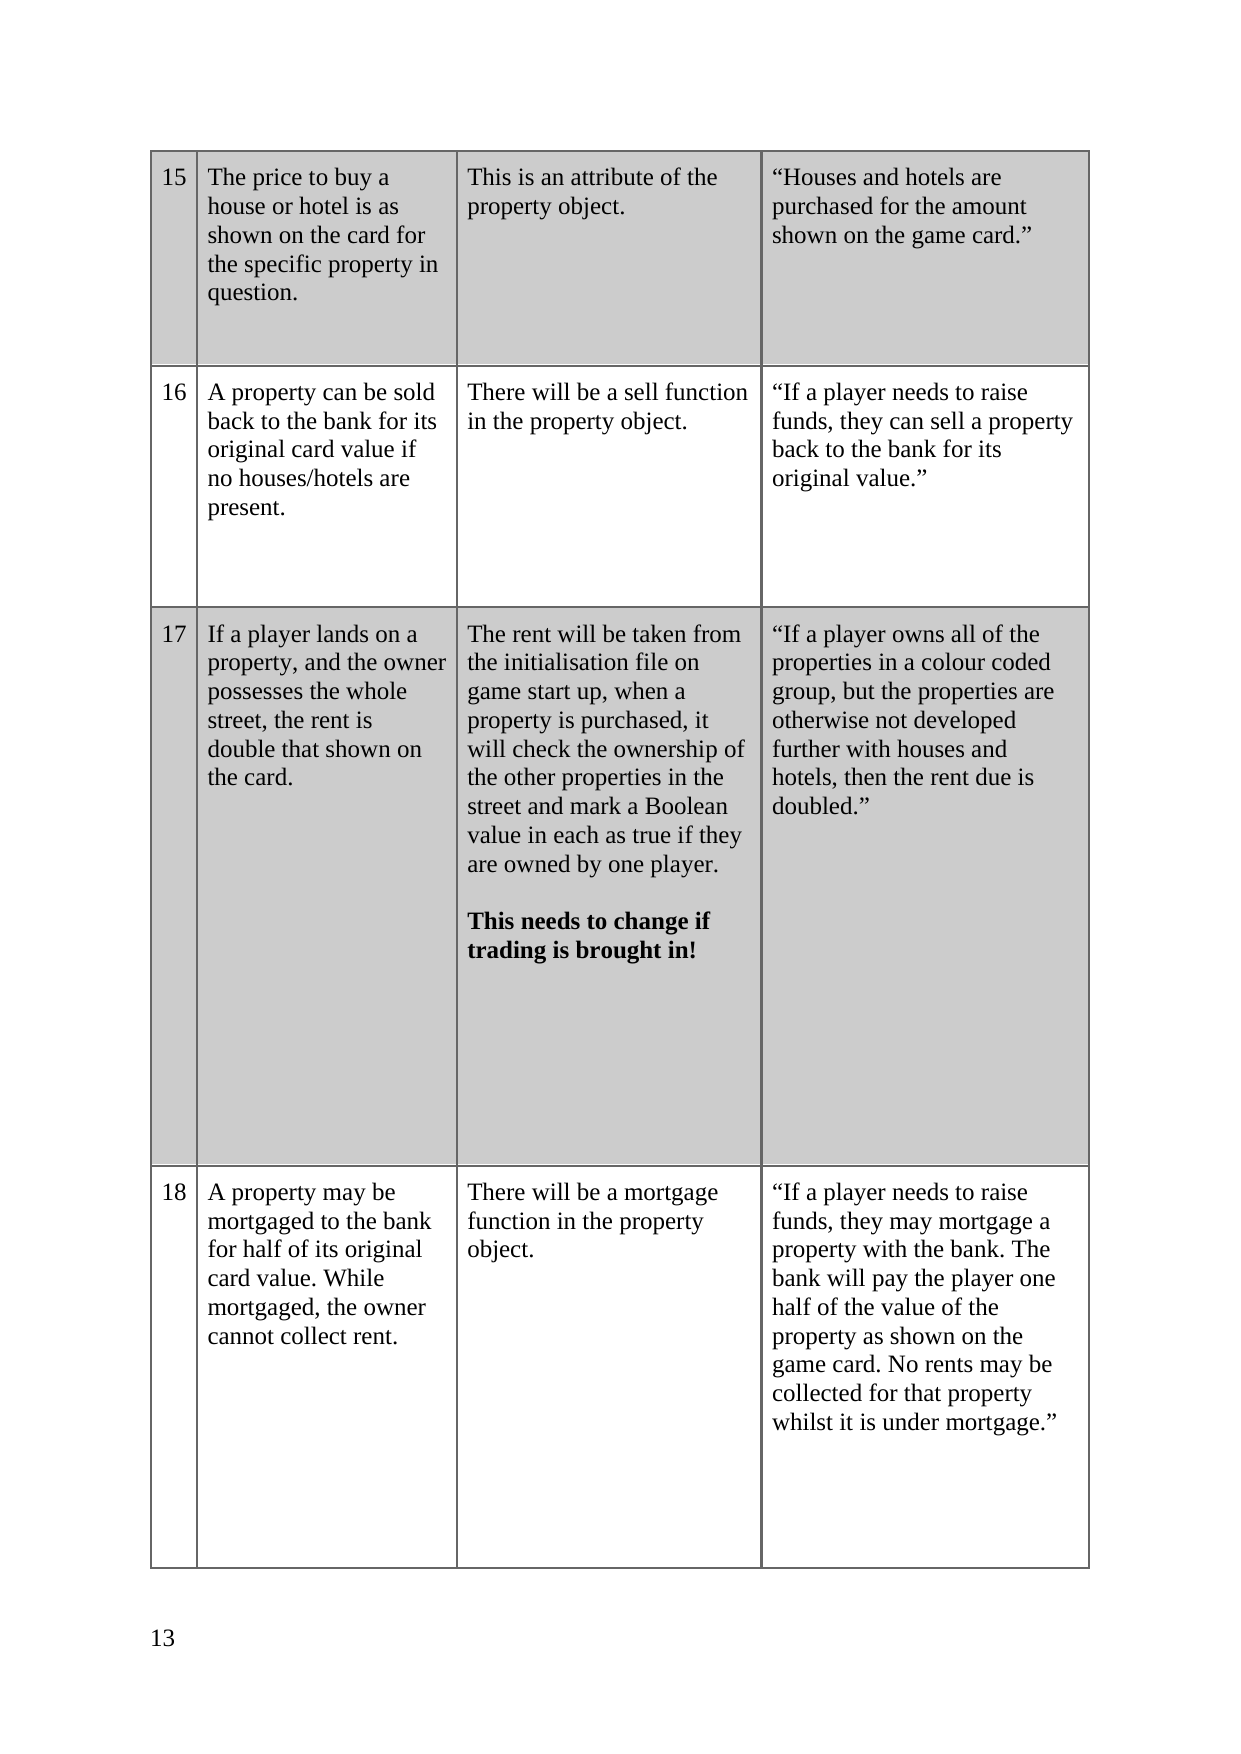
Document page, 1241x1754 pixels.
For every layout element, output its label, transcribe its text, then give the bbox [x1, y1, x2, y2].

table_cell “If a player owns all of the properties in a colour coded group, but the properties are otherwise not developed further with houses and hotels, then the rent due is doubled.” [763, 608, 1088, 1164]
table_cell This is an attribute of the property object. [458, 152, 760, 364]
table_cell A property can be sold back to the bank for its original card value if no houses/hotels are present. [198, 367, 456, 606]
table_cell “If a player needs to raise funds, they can sell a property back to the bank for its original value.” [763, 367, 1088, 606]
table_cell “If a player needs to raise funds, they may mortgage a property with the bank. The bank will pay the player one half of the value of the property as shown on the game card. No rents may be collected for that property whilst it is under mortgage.” [763, 1167, 1088, 1567]
table_cell 16 [152, 367, 196, 606]
table_cell If a player lands on a property, and the owner possesses the whole street, the rent is double that shown on the card. [198, 608, 456, 1164]
table_cell 15 [152, 152, 196, 364]
table_cell The rent will be taken from the initialisation file on game start up, when a property is purchased, it will check the ownership of the other properties in the street and mark a Boolean value in each as true if they are owned by one player. This needs to change if trading is brought in! [458, 608, 760, 1164]
table_cell The price to buy a house or hotel is as shown on the card for the specific property in question. [198, 152, 456, 364]
table_cell “Houses and hotels are purchased for the amount shown on the game card.” [763, 152, 1088, 364]
table_cell There will be a mortgage function in the property object. [458, 1167, 760, 1567]
table_cell 17 [152, 608, 196, 1164]
table_cell There will be a sell function in the property object. [458, 367, 760, 606]
table_cell 18 [152, 1167, 196, 1567]
table_cell A property may be mortgaged to the bank for half of its original card value. While mortgaged, the owner cannot collect rent. [198, 1167, 456, 1567]
